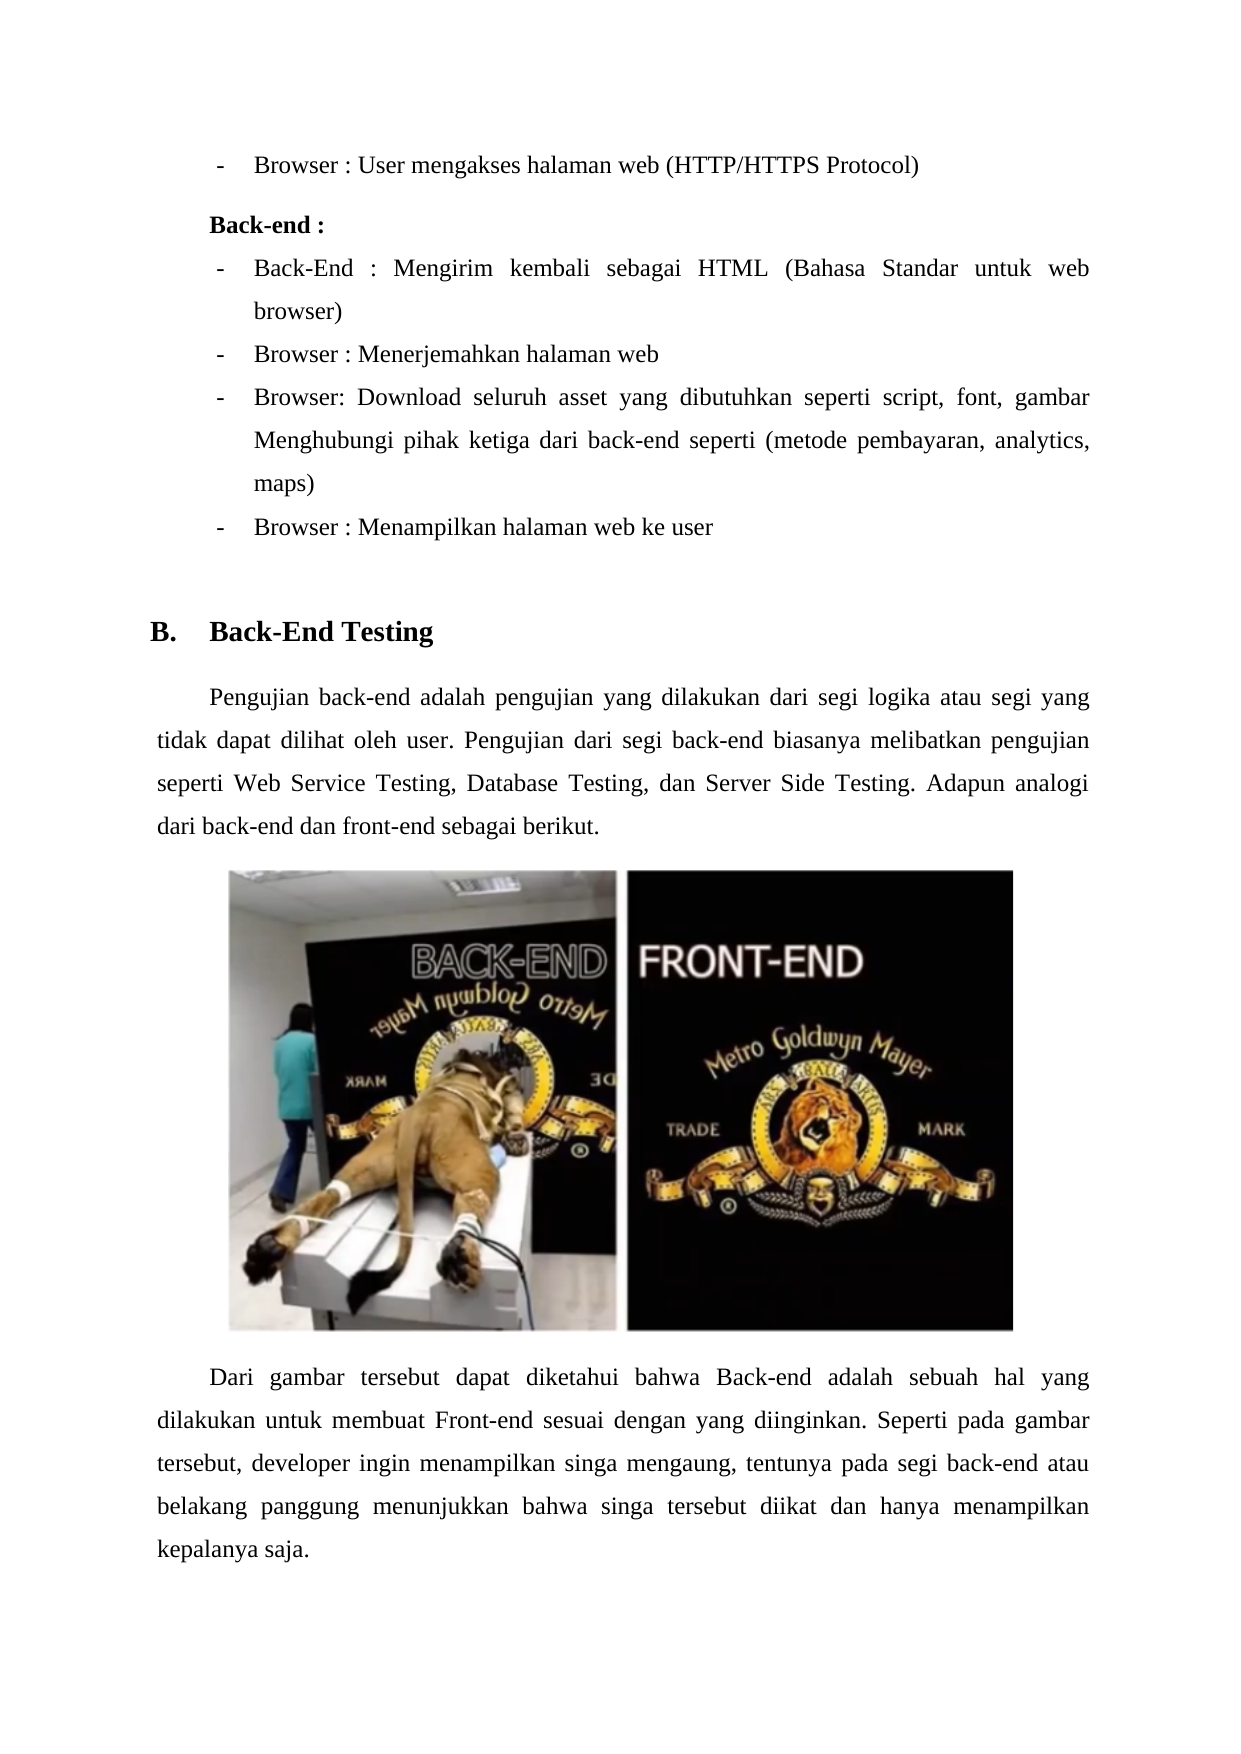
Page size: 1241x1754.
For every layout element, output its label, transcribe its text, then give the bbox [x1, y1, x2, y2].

list Back-End Testing [150, 614, 1090, 648]
text Pengujian back-end adalah pengujian yang dilakukan dari segi logika atau segi yang tidak dapat dilihat oleh user. Pengujian dari segi back-end biasanya melibatkan pengujian seperti Web Service Testing, Database Testing, dan Server Side Testing. Adapun analogi dari back-end dan front-end sebagai berikut. [157, 682, 1090, 840]
list Browser: Download seluruh asset yang dibutuhkan seperti script, font, gambar Menghubungi pihak ketiga dari back-end seperti (metode pembayaran, analytics, maps) [216, 382, 1090, 497]
text Dari gambar tersebut dapat diketahui bahwa Back-end adalah sebuah hal yang dilakukan untuk membuat Front-end sesuai dengan yang diinginkan. Seperti pada gambar tersebut, developer ingin menampilkan singa mengaung, tentunya pada segi back-end atau belakang panggung menunjukkan bahwa singa tersebut diikat dan hanya menampilkan kepalanya saja. [157, 1362, 1090, 1563]
list Browser : Menampilkan halaman web ke user [216, 512, 1090, 540]
text Back-end : [157, 210, 1090, 238]
list Back-End : Mengirim kembali sebagai HTML (Bahasa Standar untuk web browser) [216, 253, 1090, 325]
list Browser : User mengakses halaman web (HTTP/HTTPS Protocol) [216, 150, 1090, 179]
list Browser : Menerjemahkan halaman web [216, 339, 1090, 368]
picture [227, 870, 1014, 1332]
